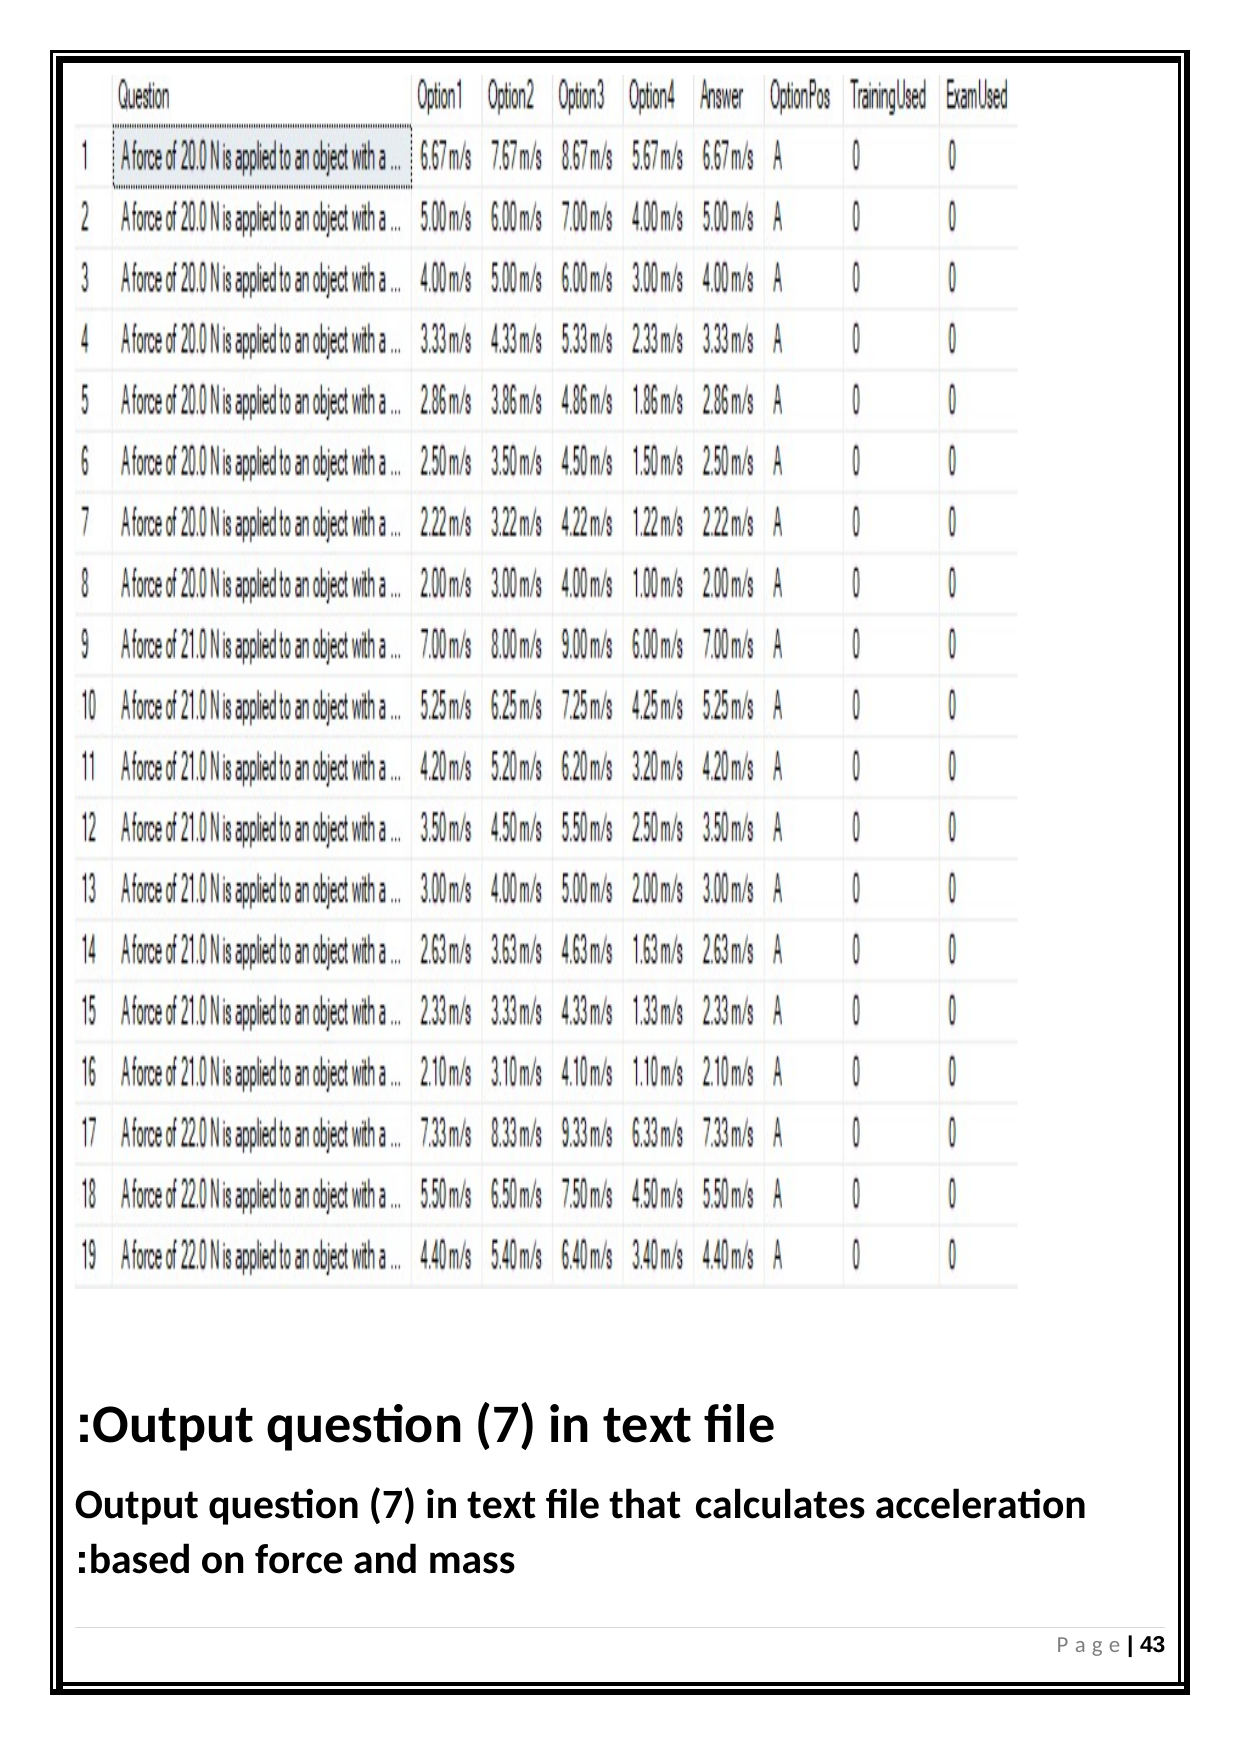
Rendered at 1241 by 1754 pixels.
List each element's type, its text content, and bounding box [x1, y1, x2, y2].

text Output question (7) in text file: [75, 1390, 1165, 1456]
text Output question (7) in text file that calculates acceleration based on force and mass: [75, 1478, 1165, 1584]
picture [74, 75, 1018, 1289]
